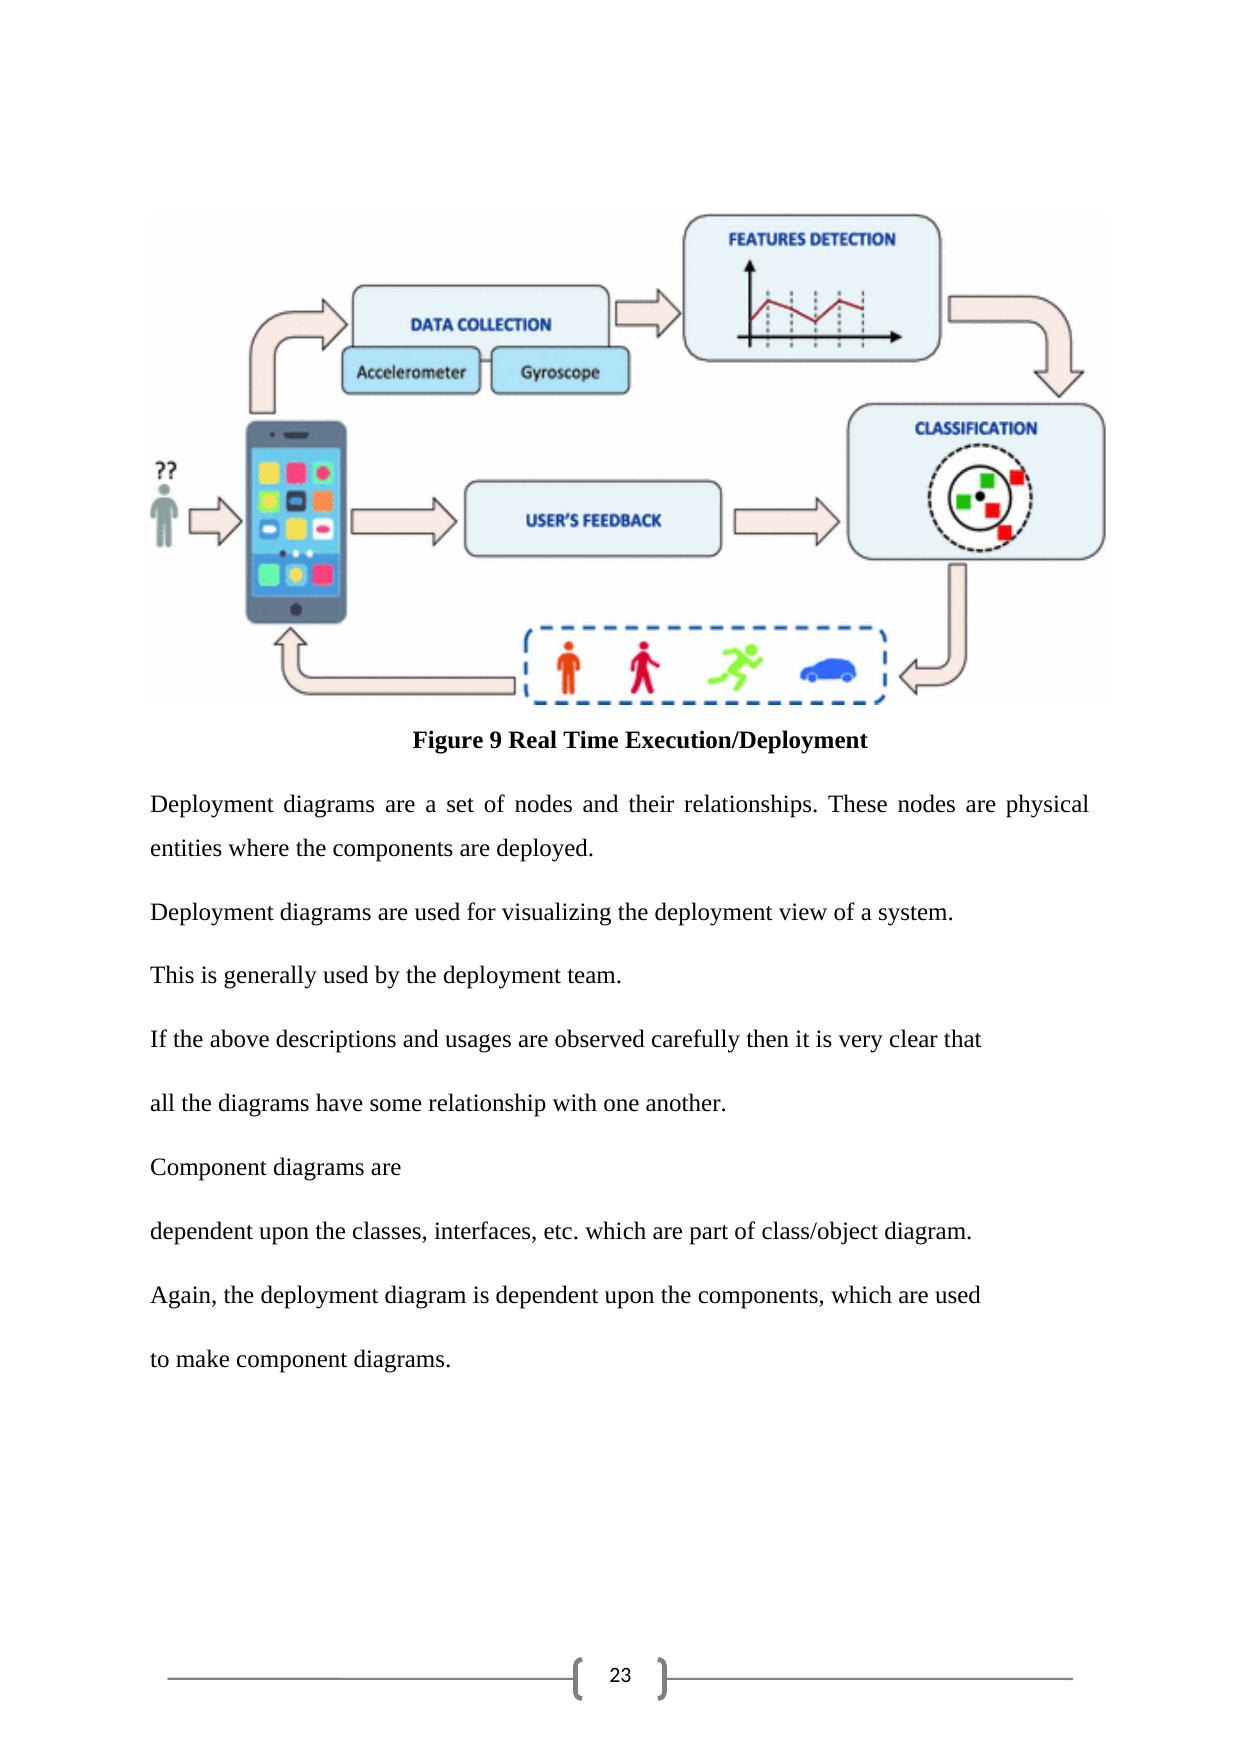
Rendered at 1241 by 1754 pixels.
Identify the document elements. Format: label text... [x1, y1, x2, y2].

picture [150, 213, 1106, 705]
text Component diagrams are [150, 1152, 1090, 1181]
text all the diagrams have some relationship with one another. [150, 1088, 1090, 1117]
text Deployment diagrams are used for visualizing the deployment view of a system. [150, 897, 1090, 925]
text dependent upon the classes, interfaces, etc. which are part of class/object diagram. [150, 1216, 1090, 1245]
text Again, the deployment diagram is dependent upon the components, which are used [150, 1280, 1090, 1309]
text This is generally used by the deployment team. [150, 961, 1090, 989]
text to make component diagrams. [150, 1344, 1090, 1373]
text Figure 9 Real Time Execution/Deployment [150, 726, 1090, 754]
text Deployment diagrams are a set of nodes and their relationships. These nodes are physical entities where the components are deployed. [150, 789, 1090, 861]
text If the above descriptions and usages are observed carefully then it is very clear that [150, 1024, 1090, 1053]
